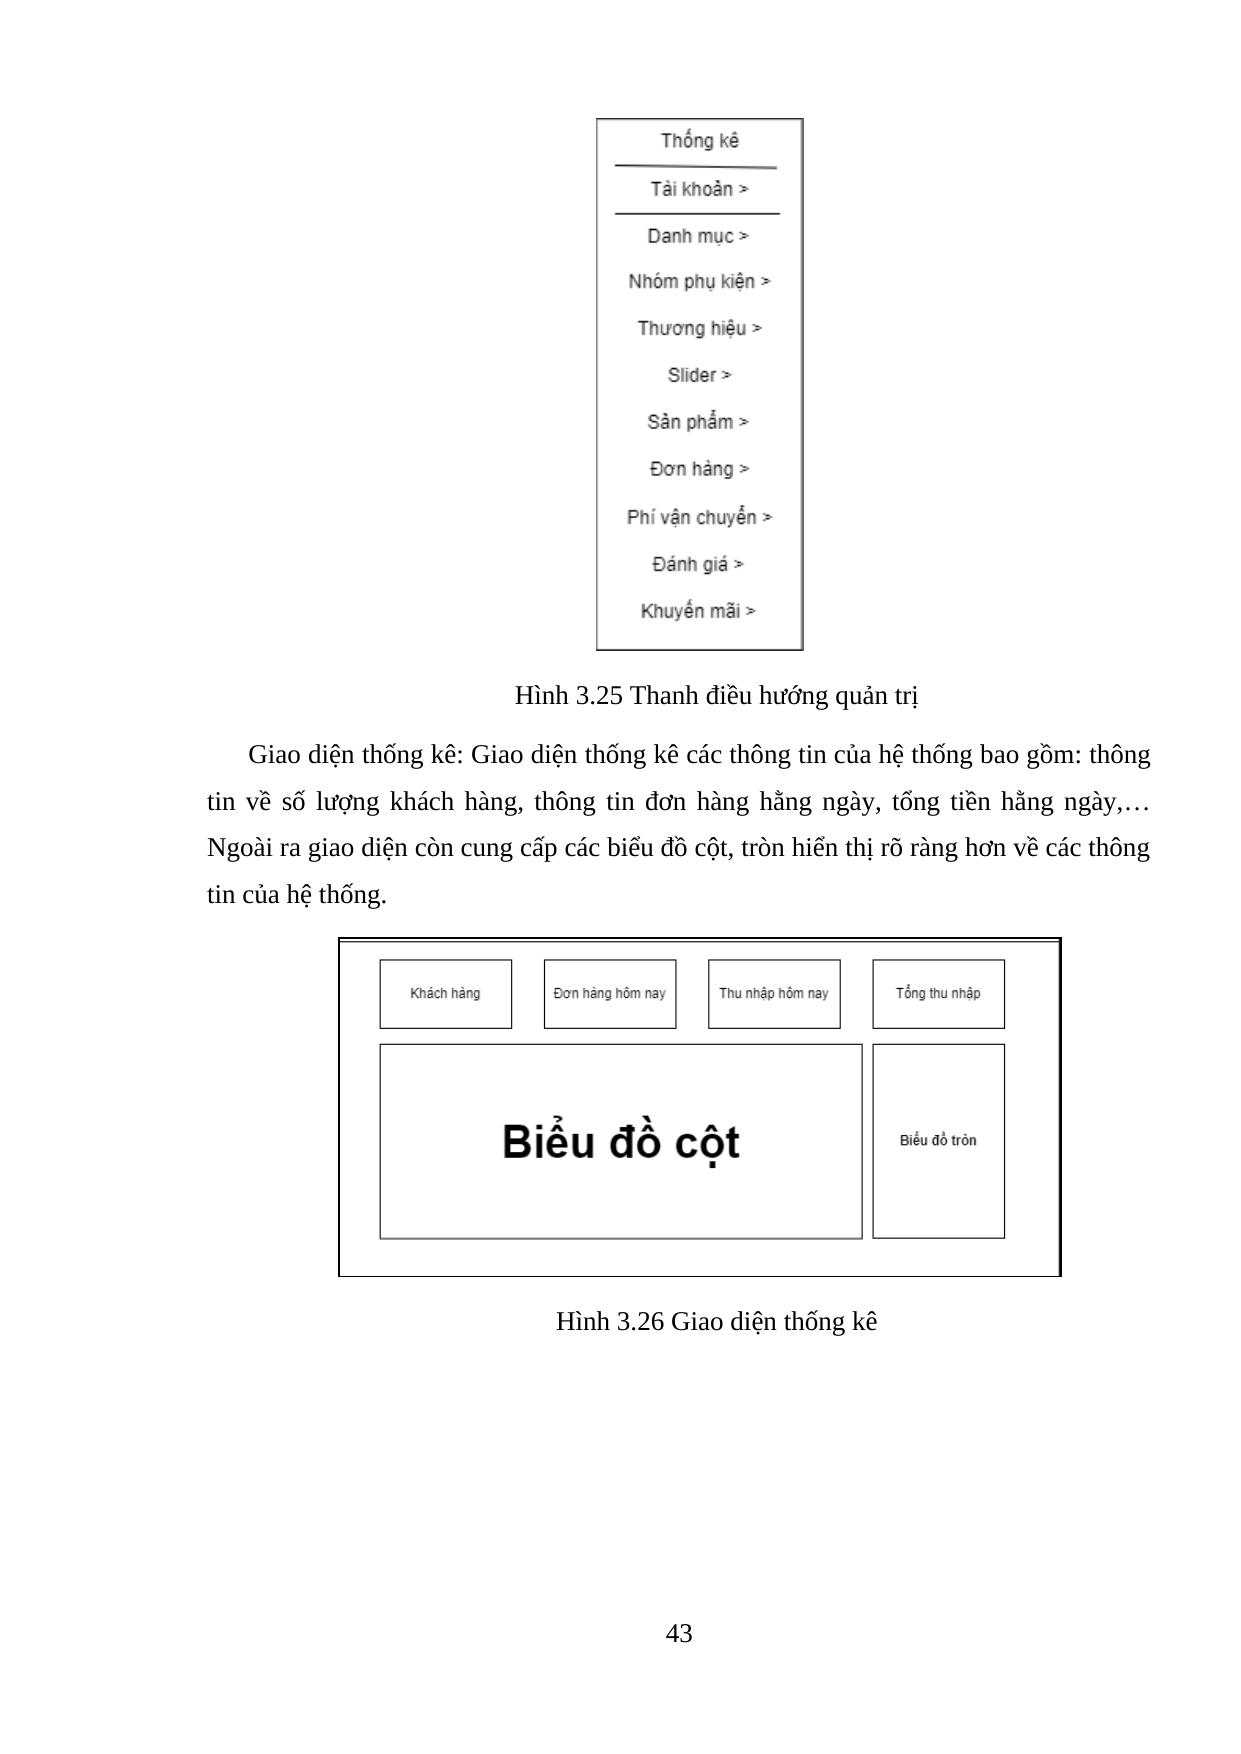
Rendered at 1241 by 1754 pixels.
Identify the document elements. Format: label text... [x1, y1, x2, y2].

picture [340, 939, 1060, 1276]
picture [596, 118, 804, 651]
text Giao diện thống kê: Giao diện thống kê các thông tin của hệ thống bao gồm: thông tin về số lượng khách hàng, thông tin đơn hàng hằng ngày, tổng tiền hằng ngày,… Ngoài ra giao diện còn cung cấp các biểu đồ cột, tròn hiển thị rõ ràng hơn về các thông tin của hệ thống. [207, 738, 1152, 909]
